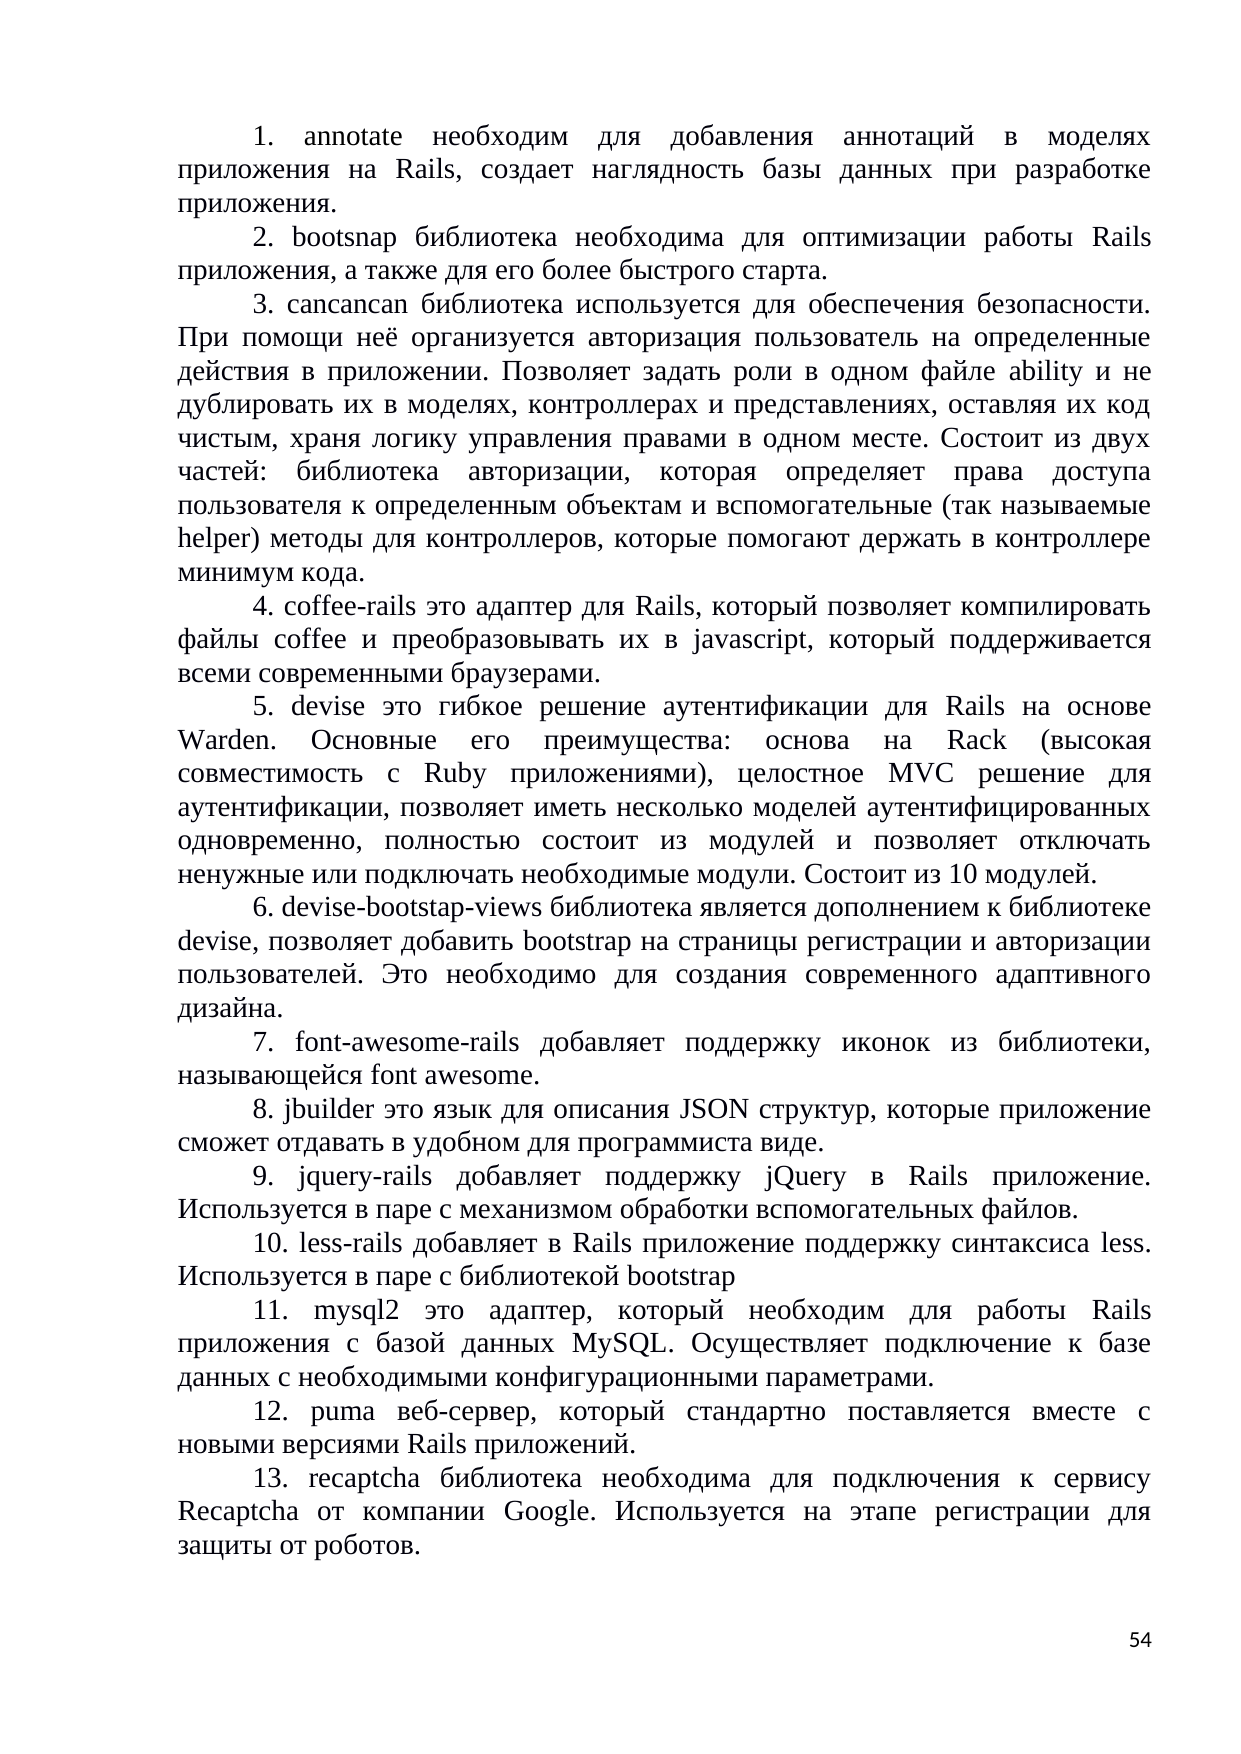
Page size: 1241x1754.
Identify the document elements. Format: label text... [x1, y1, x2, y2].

text 1. annotate необходим для добавления аннотаций в моделях приложения на Rails, создает наглядность базы данных при разработке приложения. [177, 118, 1152, 219]
text 9. jquery-rails добавляет поддержку jQuery в Rails приложение. Используется в паре с механизмом обработки вспомогательных файлов. [177, 1158, 1152, 1225]
text 2. bootsnap библиотека необходима для оптимизации работы Rails приложения, а также для его более быстрого старта. [177, 219, 1152, 286]
text 12. puma веб-сервер, который стандартно поставляется вместе с новыми версиями Rails приложений. [177, 1393, 1152, 1460]
text 5. devise это гибкое решение аутентификации для Rails на основе Warden. Основные его преимущества: основа на Rack (высокая совместимость с Ruby приложениями), целостное MVC решение для аутентификации, позволяет иметь несколько моделей аутентифицированных одновременно, полностью состоит из модулей и позволяет отключать ненужные или подключать необходимые модули. Состоит из 10 модулей. [177, 688, 1152, 889]
text 13. recaptcha библиотека необходима для подключения к сервису Recaptcha от компании Google. Используется на этапе регистрации для защиты от роботов. [177, 1460, 1152, 1560]
text 8. jbuilder это язык для описания JSON структур, которые приложение сможет отдавать в удобном для программиста виде. [177, 1091, 1152, 1158]
text 3. cancancan библиотека используется для обеспечения безопасности. При помощи неё организуется авторизация пользователь на определенные действия в приложении. Позволяет задать роли в одном файле ability и не дублировать их в моделях, контроллерах и представлениях, оставляя их код чистым, храня логику управления правами в одном месте. Состоит из двух частей: библиотека авторизации, которая определяет права доступа пользователя к определенным объектам и вспомогательные (так называемые helper) методы для контроллеров, которые помогают держать в контроллере минимум кода. [177, 286, 1152, 588]
text 7. font-awesome-rails добавляет поддержку иконок из библиотеки, называющейся font awesome. [177, 1024, 1152, 1091]
text 11. mysql2 это адаптер, который необходим для работы Rails приложения с базой данных MySQL. Осуществляет подключение к базе данных с необходимыми конфигурационными параметрами. [177, 1292, 1152, 1393]
text 4. coffee-rails это адаптер для Rails, который позволяет компилировать файлы coffee и преобразовывать их в javascript, который поддерживается всеми современными браузерами. [177, 588, 1152, 688]
text 6. devise-bootstap-views библиотека является дополнением к библиотеке devise, позволяет добавить bootstrap на страницы регистрации и авторизации пользователей. Это необходимо для создания современного адаптивного дизайна. [177, 889, 1152, 1024]
text 10. less-rails добавляет в Rails приложение поддержку синтаксиса less. Используется в паре с библиотекой bootstrap [177, 1225, 1152, 1292]
